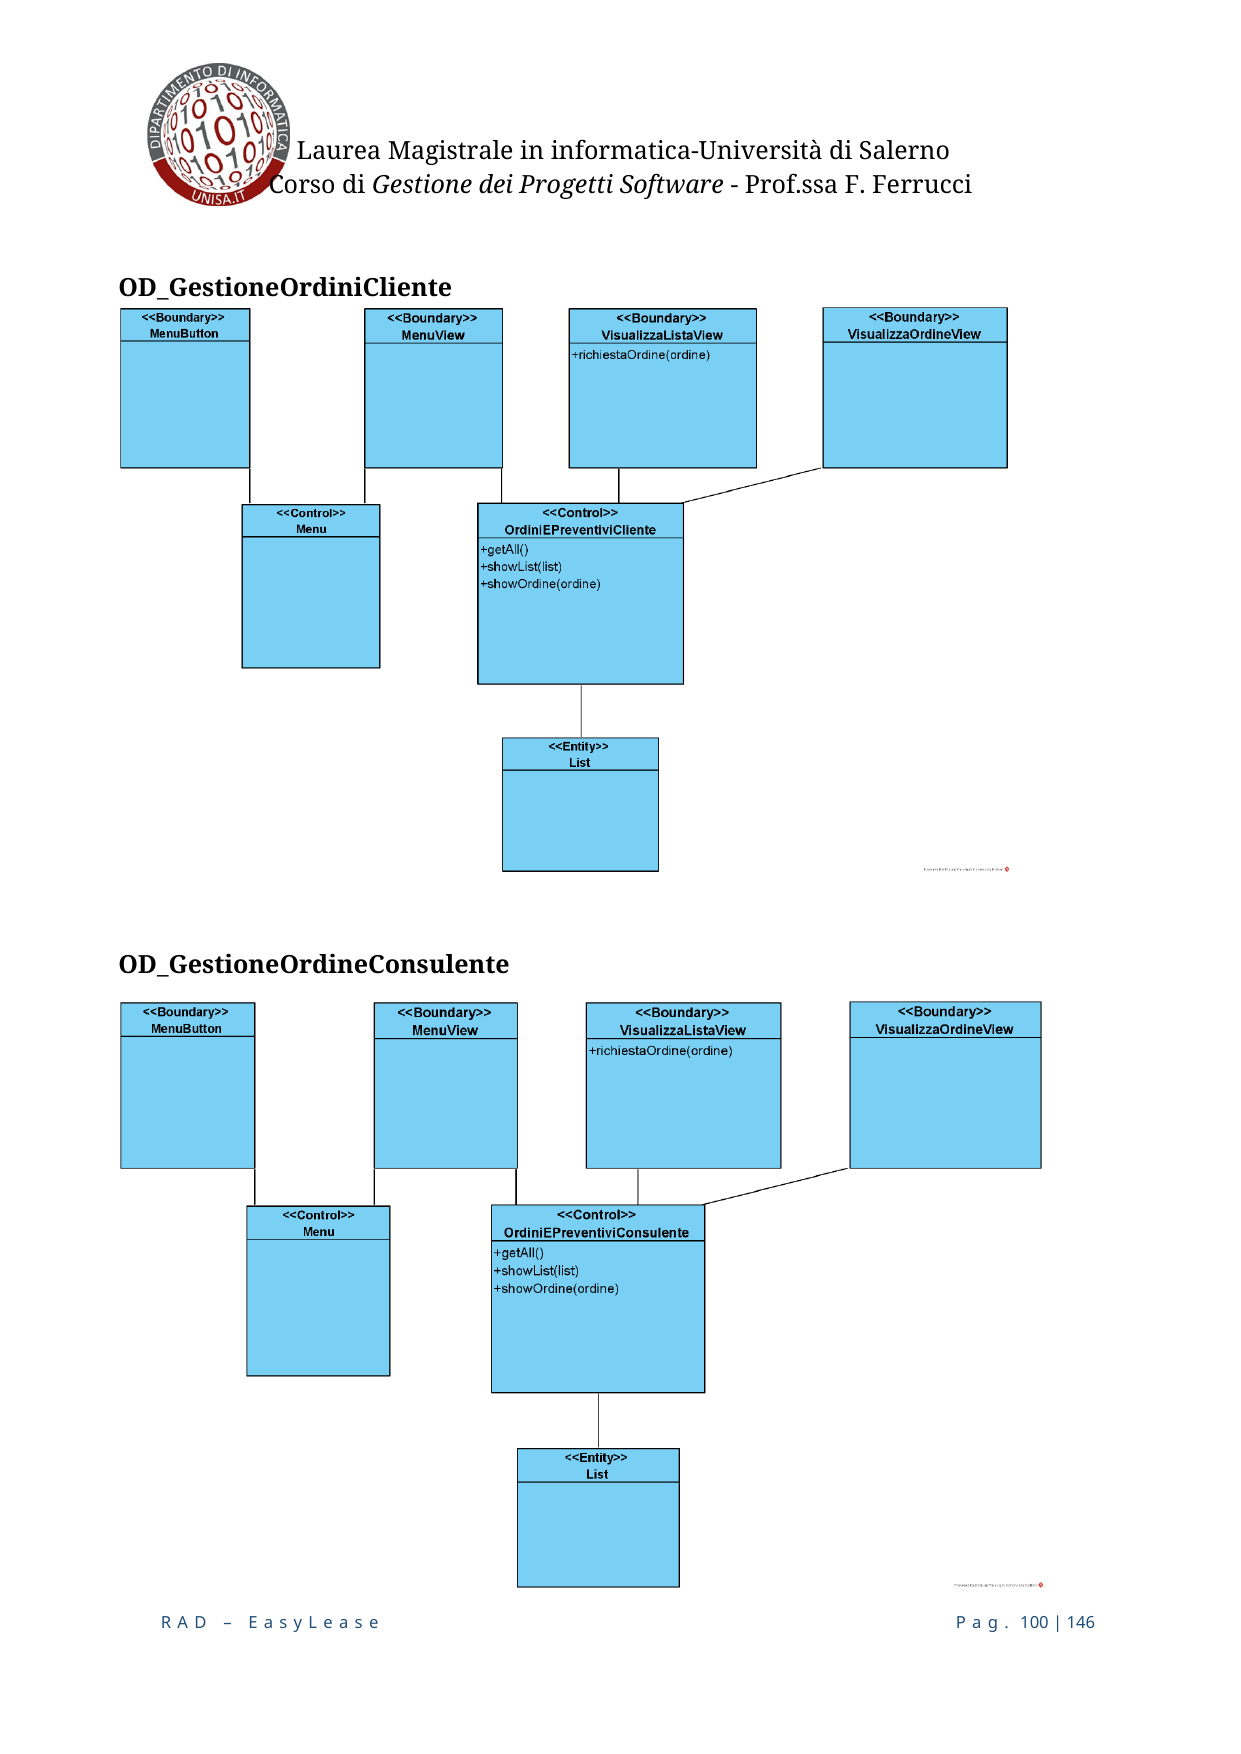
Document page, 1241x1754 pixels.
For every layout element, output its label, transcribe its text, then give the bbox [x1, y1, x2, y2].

picture [118, 1000, 1044, 1591]
picture [147, 63, 290, 206]
picture [118, 305, 1011, 875]
text OD_GestioneOrdineConsulente [118, 946, 1122, 981]
